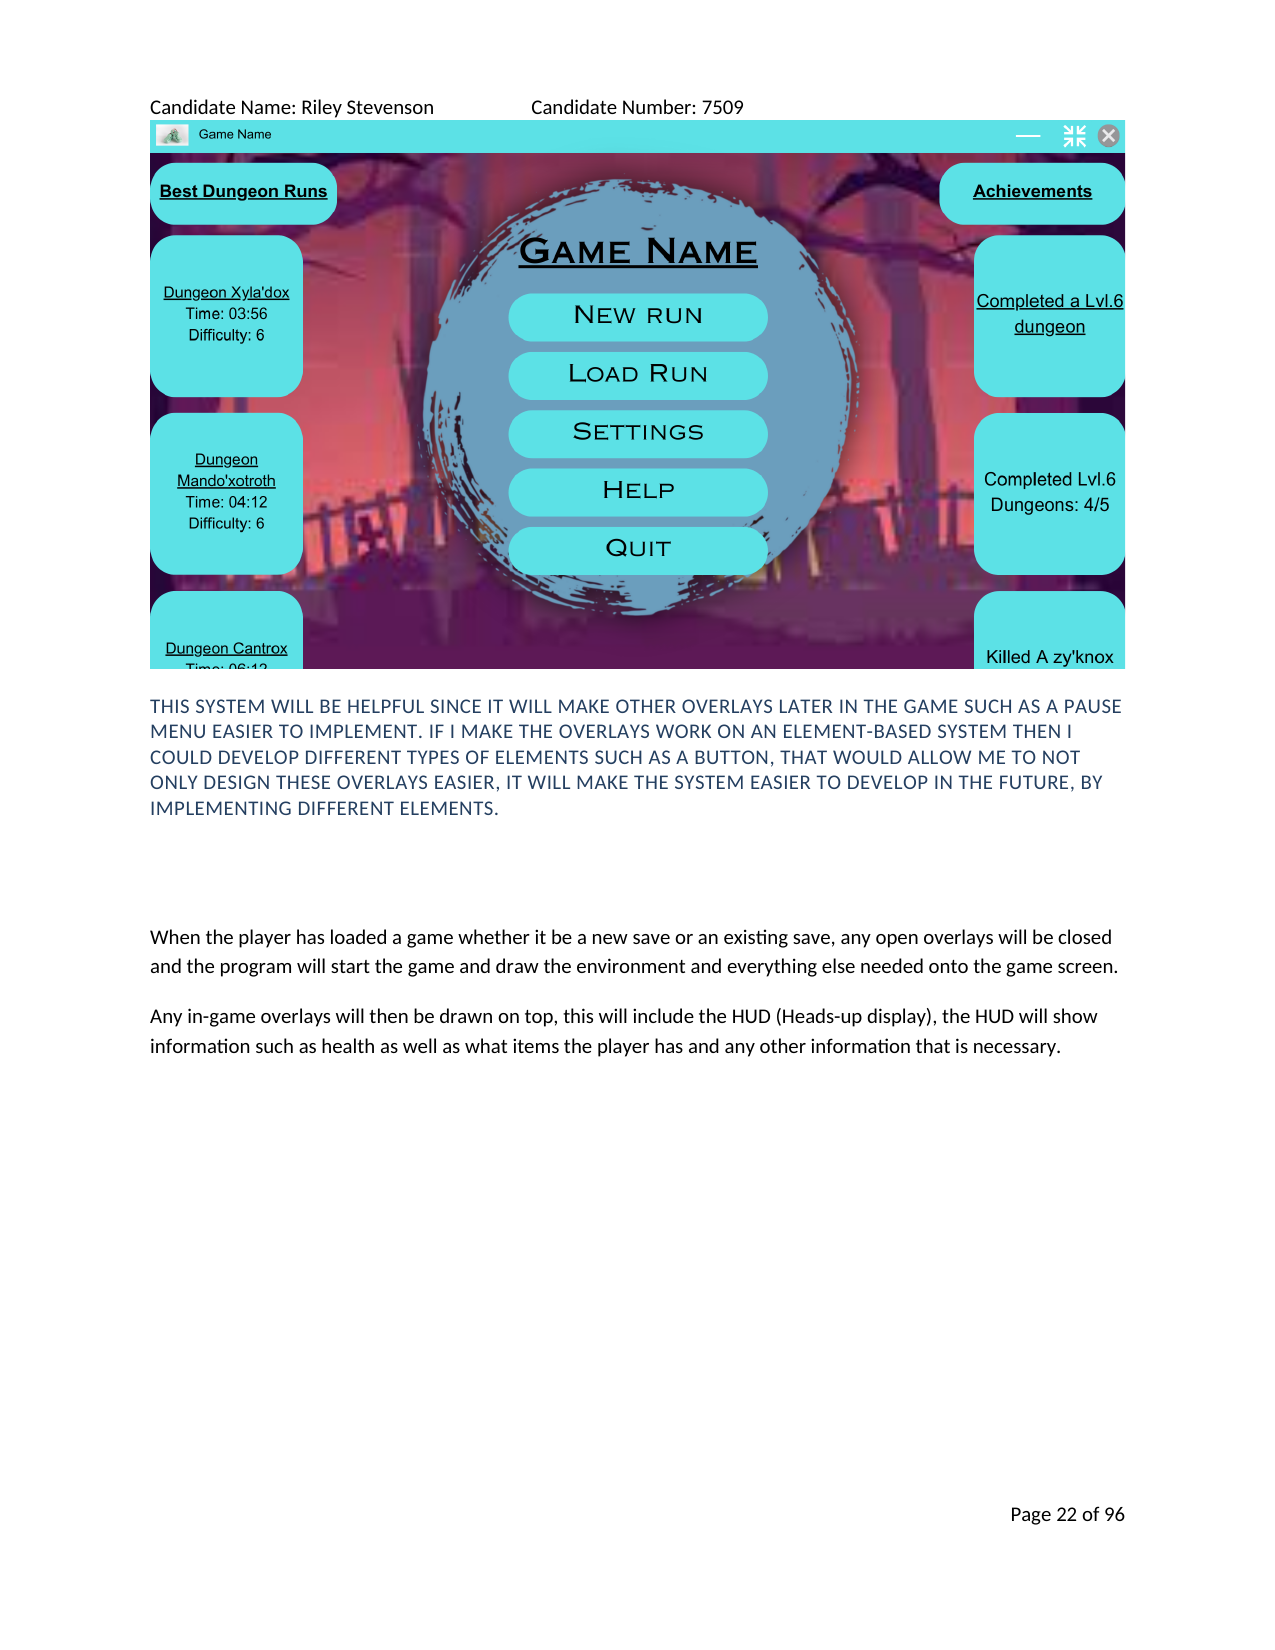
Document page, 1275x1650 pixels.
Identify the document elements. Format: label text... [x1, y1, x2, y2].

subtitle This system will be helpful since it will make other overlays later in the game such as a pause menu easier to implement. If I make the overlays work on an element-based system then I could develop different types of elements such as a button, that would allow me to not only design these overlays easier, it will make the system easier to develop in the future, by implementing different elements. [150, 693, 1125, 820]
text When the player has loaded a game whether it be a new save or an existing save, any open overlays will be closed and the program will start the game and draw the environment and everything else needed onto the game screen. [150, 924, 1125, 979]
picture [150, 120, 1125, 669]
text Any in-game overlays will then be drawn on top, this will include the HUD (Heads-up display), the HUD will show information such as health as well as what items the player has and any other information that is necessary. [150, 1004, 1125, 1058]
